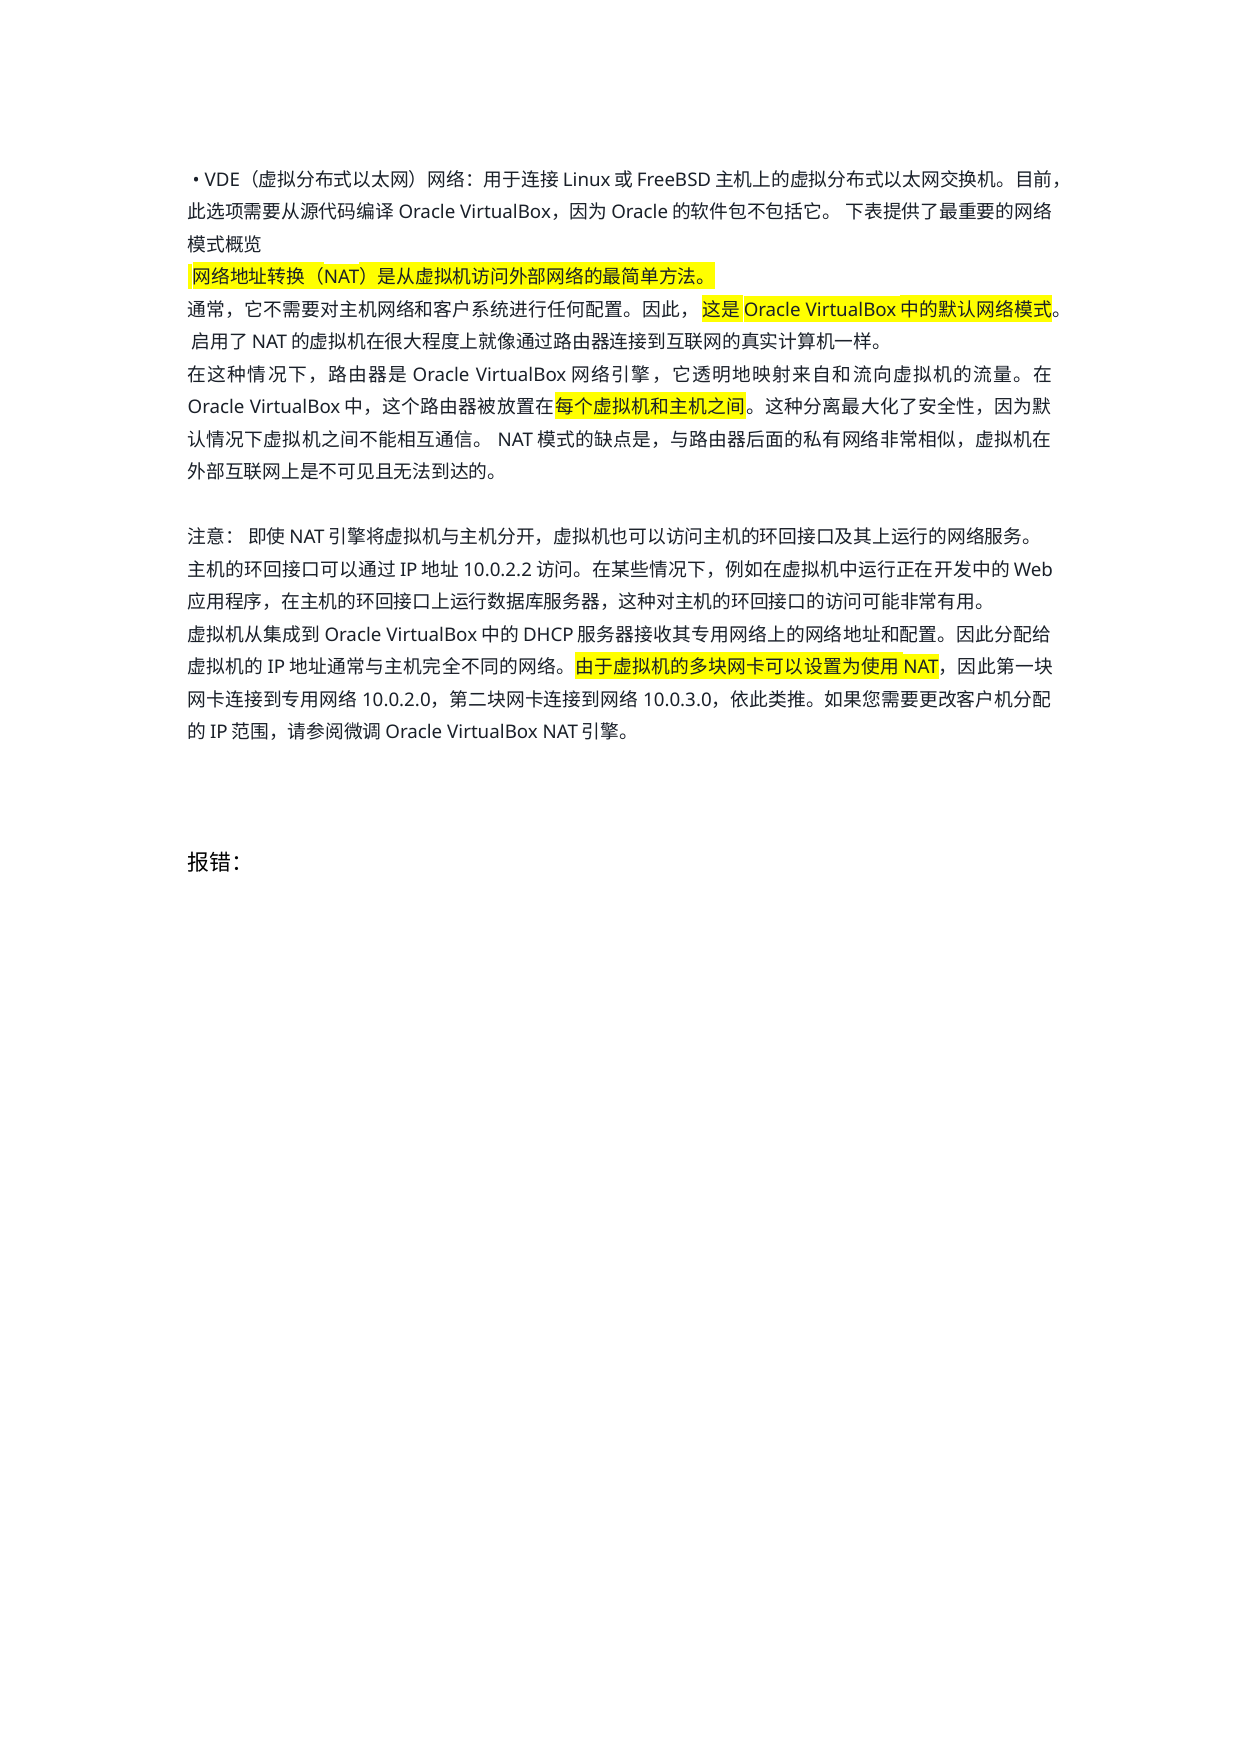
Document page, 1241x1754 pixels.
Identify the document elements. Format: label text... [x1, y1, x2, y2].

text 虚拟机从集成到Oracle VirtualBox中的DHCP服务器接收其专用网络上的网络地址和配置。因此分配给虚拟机的IP地址通常与主机完全不同的网络。由于虚拟机的多块网卡可以设置为使用NAT，因此第一块网卡连接到专用网络10.0.2.0，第二块网卡连接到网络10.0.3.0，依此类推。如果您需要更改客户机分配的IP范围，请参阅微调Oracle VirtualBox NAT引擎。 [187, 617, 1053, 747]
text 报错： [187, 844, 1053, 877]
text 通常，它不需要对主机网络和客户系统进行任何配置。因此，这是Oracle VirtualBox中的默认网络模式。 启用了NAT的虚拟机在很大程度上就像通过路由器连接到互联网的真实计算机一样。 [187, 292, 1053, 357]
text • VDE（虚拟分布式以太网）网络：用于连接Linux或FreeBSD主机上的虚拟分布式以太网交换机。目前，此选项需要从源代码编译Oracle VirtualBox，因为Oracle的软件包不包括它。 下表提供了最重要的网络模式概览 [187, 162, 1053, 259]
text 网络地址转换（NAT）是从虚拟机访问外部网络的最简单方法。 [187, 259, 1053, 292]
text 主机的环回接口可以通过IP地址10.0.2.2访问。在某些情况下，例如在虚拟机中运行正在开发中的Web应用程序，在主机的环回接口上运行数据库服务器，这种对主机的环回接口的访问可能非常有用。 [187, 552, 1053, 617]
text 在这种情况下，路由器是Oracle VirtualBox网络引擎，它透明地映射来自和流向虚拟机的流量。在Oracle VirtualBox中，这个路由器被放置在每个虚拟机和主机之间。这种分离最大化了安全性，因为默认情况下虚拟机之间不能相互通信。 NAT模式的缺点是，与路由器后面的私有网络非常相似，虚拟机在 外部互联网上是不可见且无法到达的。 [187, 357, 1053, 487]
text 注意： 即使NAT引擎将虚拟机与主机分开，虚拟机也可以访问主机的环回接口及其上运行的网络服务。 [187, 519, 1053, 552]
